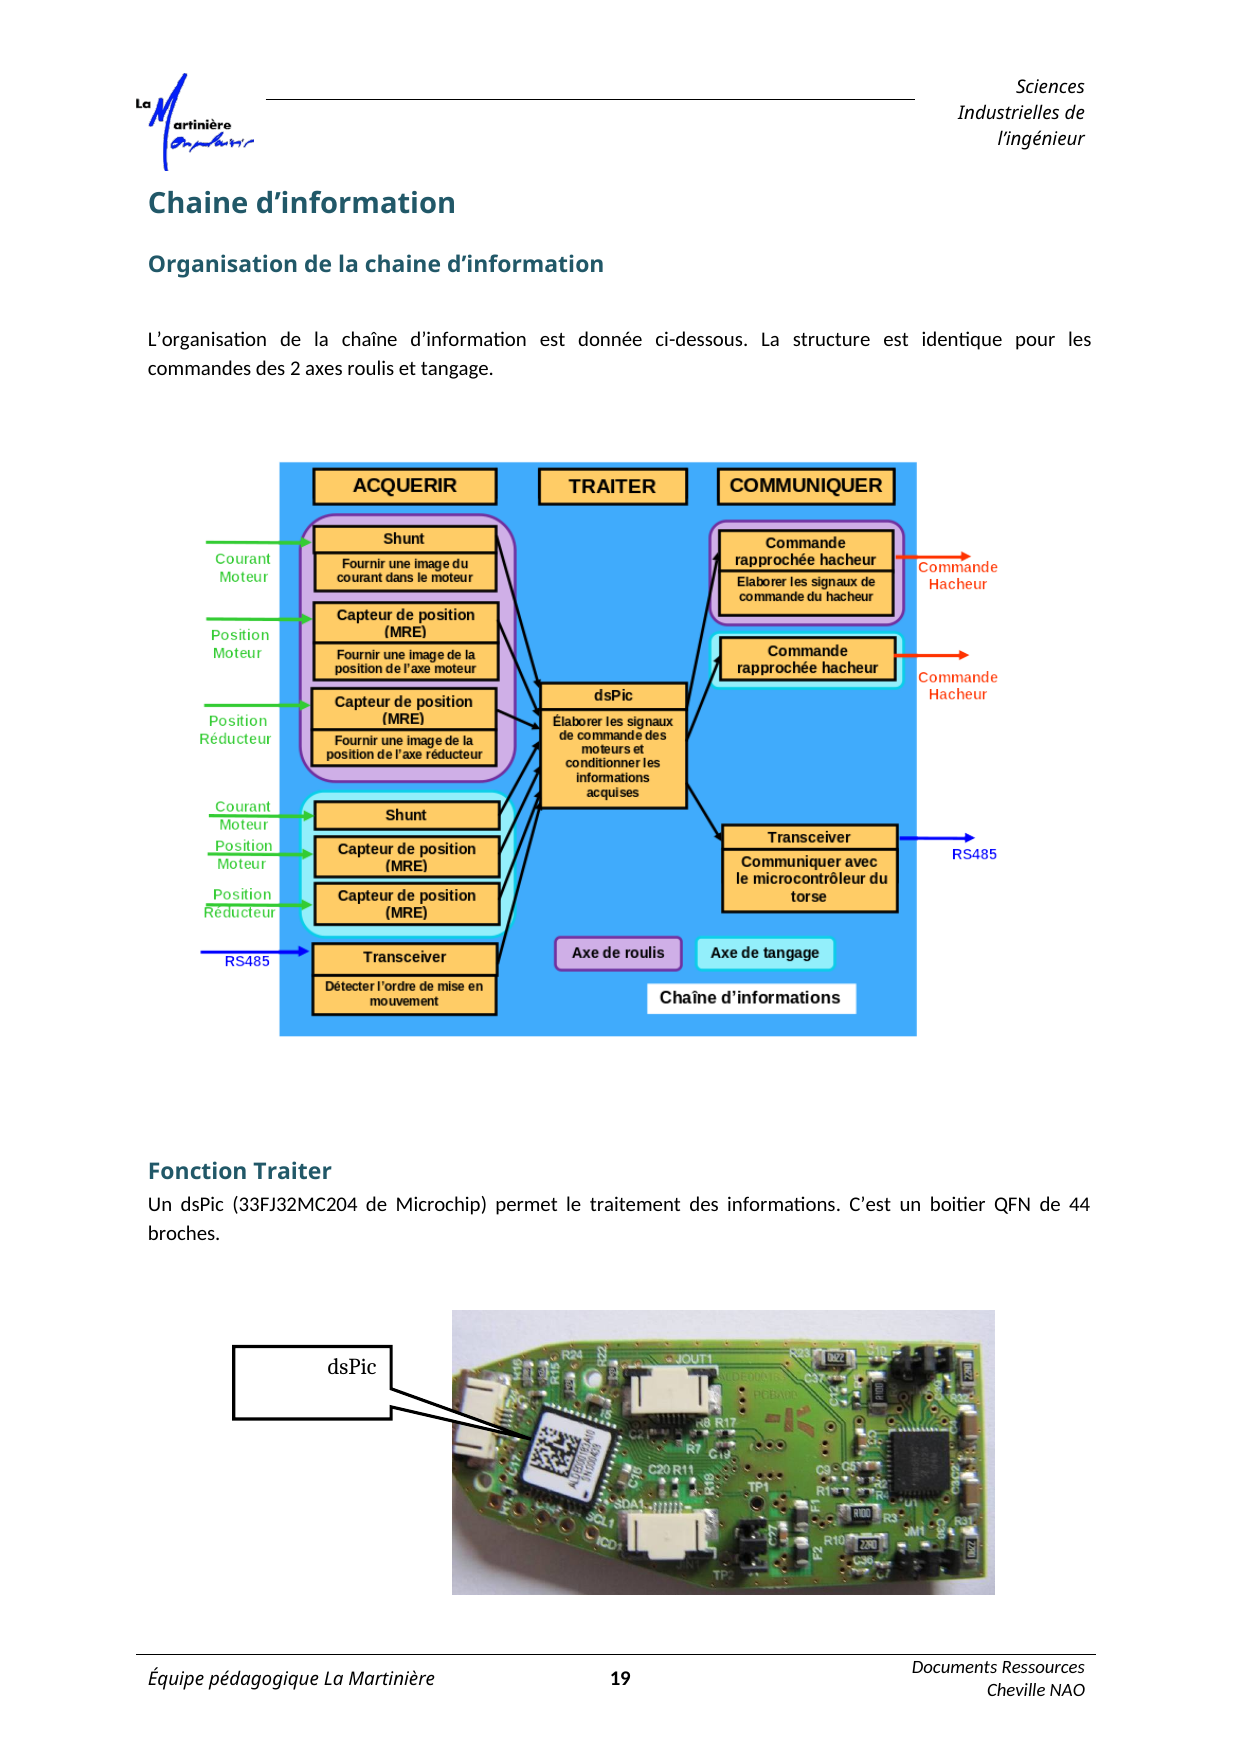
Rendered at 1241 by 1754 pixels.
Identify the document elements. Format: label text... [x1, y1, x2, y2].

subtitle Organisation de la chaine d’information [148, 248, 1093, 280]
text Un dsPic (33FJ32MC204 de Microchip) permet le traitement des informations. C’est un boitier QFN de 44 broches. [148, 1191, 1093, 1246]
picture [136, 73, 254, 171]
subtitle Fonction Traiter [148, 1155, 1093, 1186]
text L’organisation de la chaîne d’information est donnée ci-dessous. La structure est identique pour les commandes des 2 axes roulis et tangage. [148, 326, 1093, 381]
subtitle Chaine d’information [148, 182, 1093, 222]
picture [452, 1310, 995, 1595]
